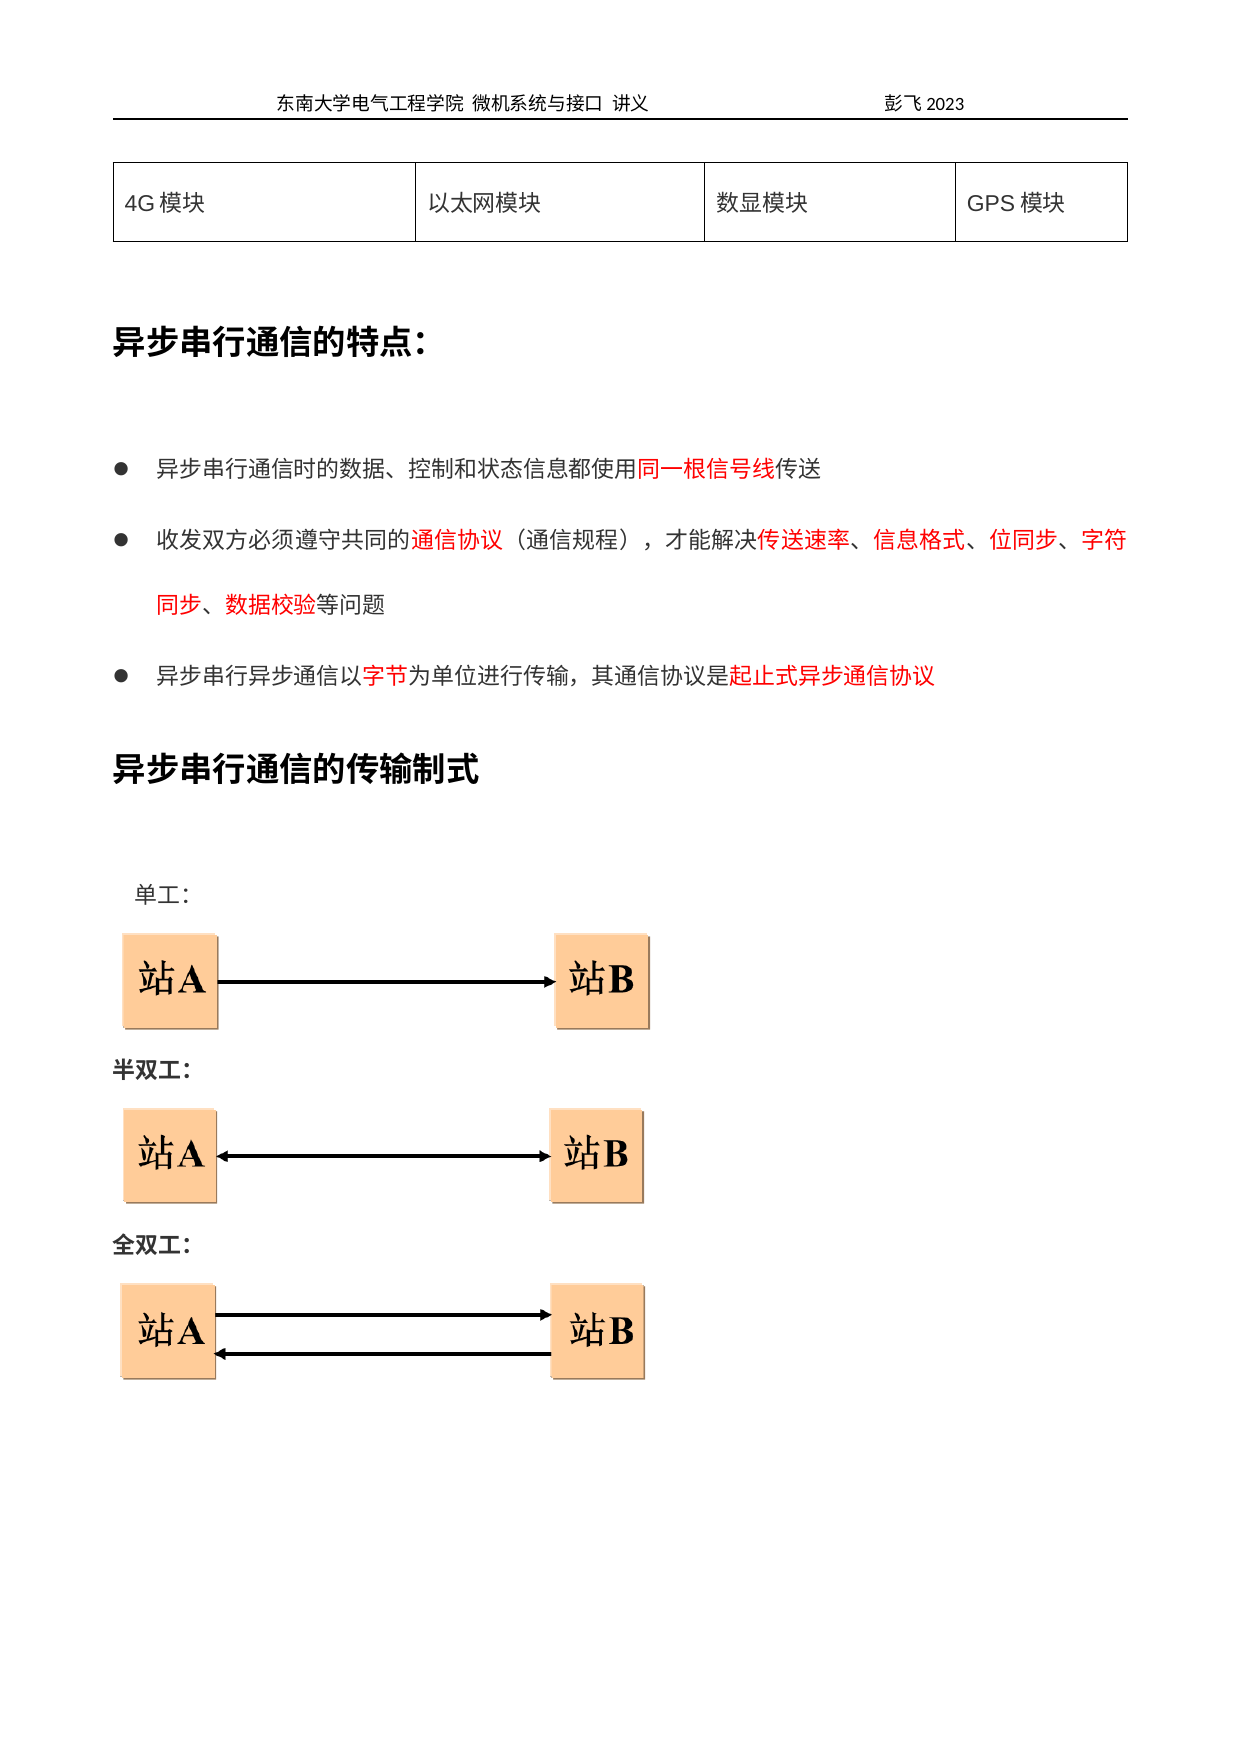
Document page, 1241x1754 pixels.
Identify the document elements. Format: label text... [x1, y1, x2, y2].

picture [112, 932, 659, 1030]
text 半双工： [112, 1036, 1128, 1101]
list 收发双方必须遵守共同的通信协议（通信规程），才能解决传送速率、信息格式、位同步、字符同步、数据校验等问题 [112, 506, 1128, 636]
text 单工： [134, 861, 1128, 926]
table_cell GPS模块 [956, 163, 1127, 241]
table_cell 数显模块 [705, 163, 955, 241]
picture [112, 1282, 659, 1380]
table_cell 以太网模块 [416, 163, 704, 241]
text 全双工： [112, 1211, 1128, 1276]
list 异步串行通信时的数据、控制和状态信息都使用同一根信号线传送 [112, 434, 1128, 499]
picture [112, 1107, 653, 1204]
table_cell 4G模块 [114, 163, 415, 241]
subtitle 异步串行通信的特点： [112, 307, 1128, 372]
list 异步串行异步通信以字节为单位进行传输，其通信协议是起止式异步通信协议 [112, 642, 1128, 707]
subtitle 异步串行通信的传输制式 [112, 734, 1128, 799]
